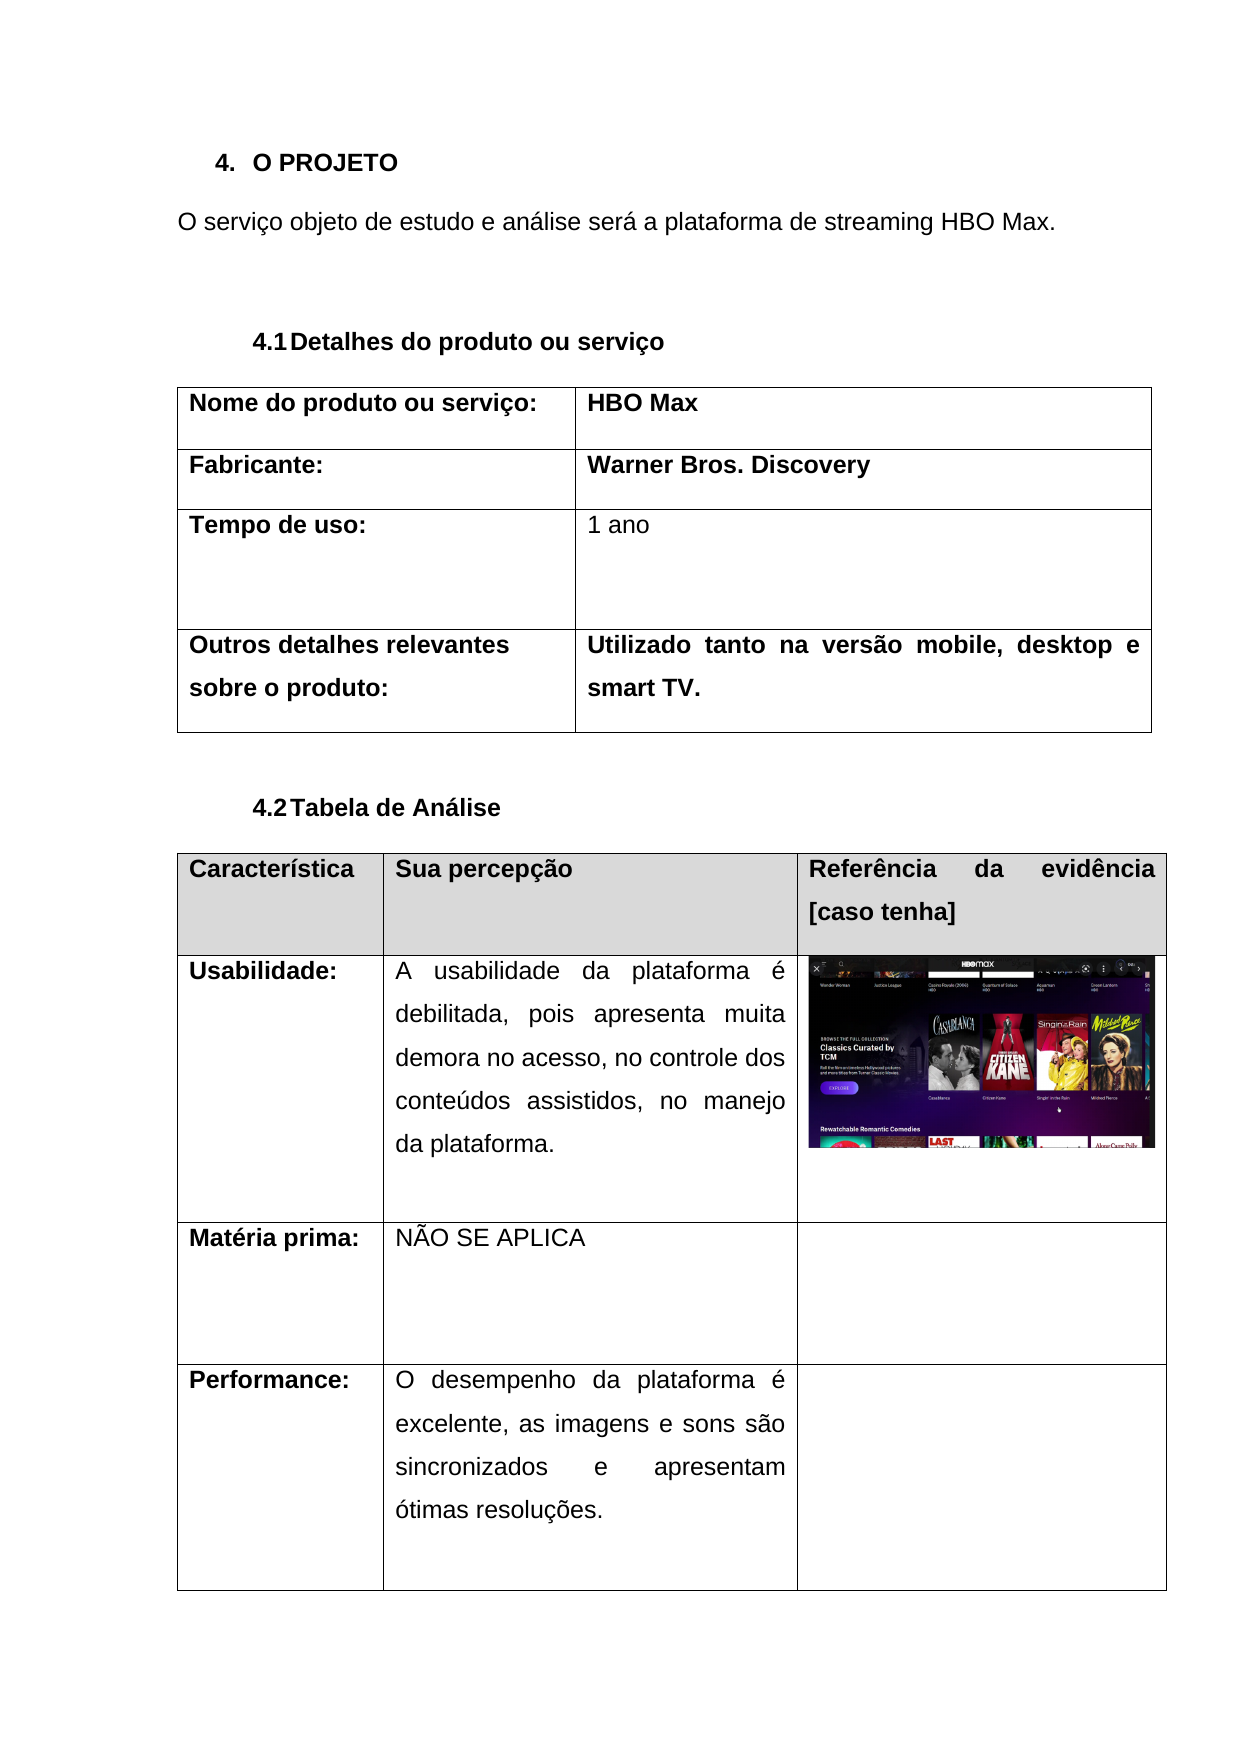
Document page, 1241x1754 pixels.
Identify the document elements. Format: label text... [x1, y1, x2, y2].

table_cell NÃO SE APLICA [384, 1223, 797, 1364]
picture [808, 956, 1156, 1148]
subtitle O PROJETO [215, 148, 1063, 176]
table_cell 1 ano [576, 510, 1151, 629]
table_cell O desempenho da plataforma é excelente, as imagens e sons são sincronizados e apresentam ótimas resoluções. [384, 1365, 797, 1590]
table_header Referência da evidência [caso tenha] [798, 854, 1166, 955]
table_cell A usabilidade da plataforma é debilitada, pois apresenta muita demora no acesso, no controle dos conteúdos assistidos, no manejo da plataforma. [384, 956, 797, 1222]
table_header Característica [178, 854, 383, 955]
table_cell Matéria prima: [178, 1223, 383, 1364]
table_cell Fabricante: [178, 450, 575, 509]
subtitle Detalhes do produto ou serviço [252, 327, 1063, 356]
table_header HBO Max [576, 388, 1151, 449]
table_cell [798, 956, 1166, 1222]
table_cell Utilizado tanto na versão mobile, desktop e smart TV. [576, 630, 1151, 732]
table_cell Outros detalhes relevantes sobre o produto: [178, 630, 575, 732]
table_cell Tempo de uso: [178, 510, 575, 629]
table_cell [798, 1365, 1166, 1590]
table_header Sua percepção [384, 854, 797, 955]
table_cell Usabilidade: [178, 956, 383, 1222]
table_cell Warner Bros. Discovery [576, 450, 1151, 509]
table_cell [798, 1223, 1166, 1364]
text O serviço objeto de estudo e análise será a plataforma de streaming HBO Max. [177, 207, 1063, 236]
table_header Nome do produto ou serviço: [178, 388, 575, 449]
table_cell Performance: [178, 1365, 383, 1590]
subtitle Tabela de Análise [252, 793, 1063, 822]
